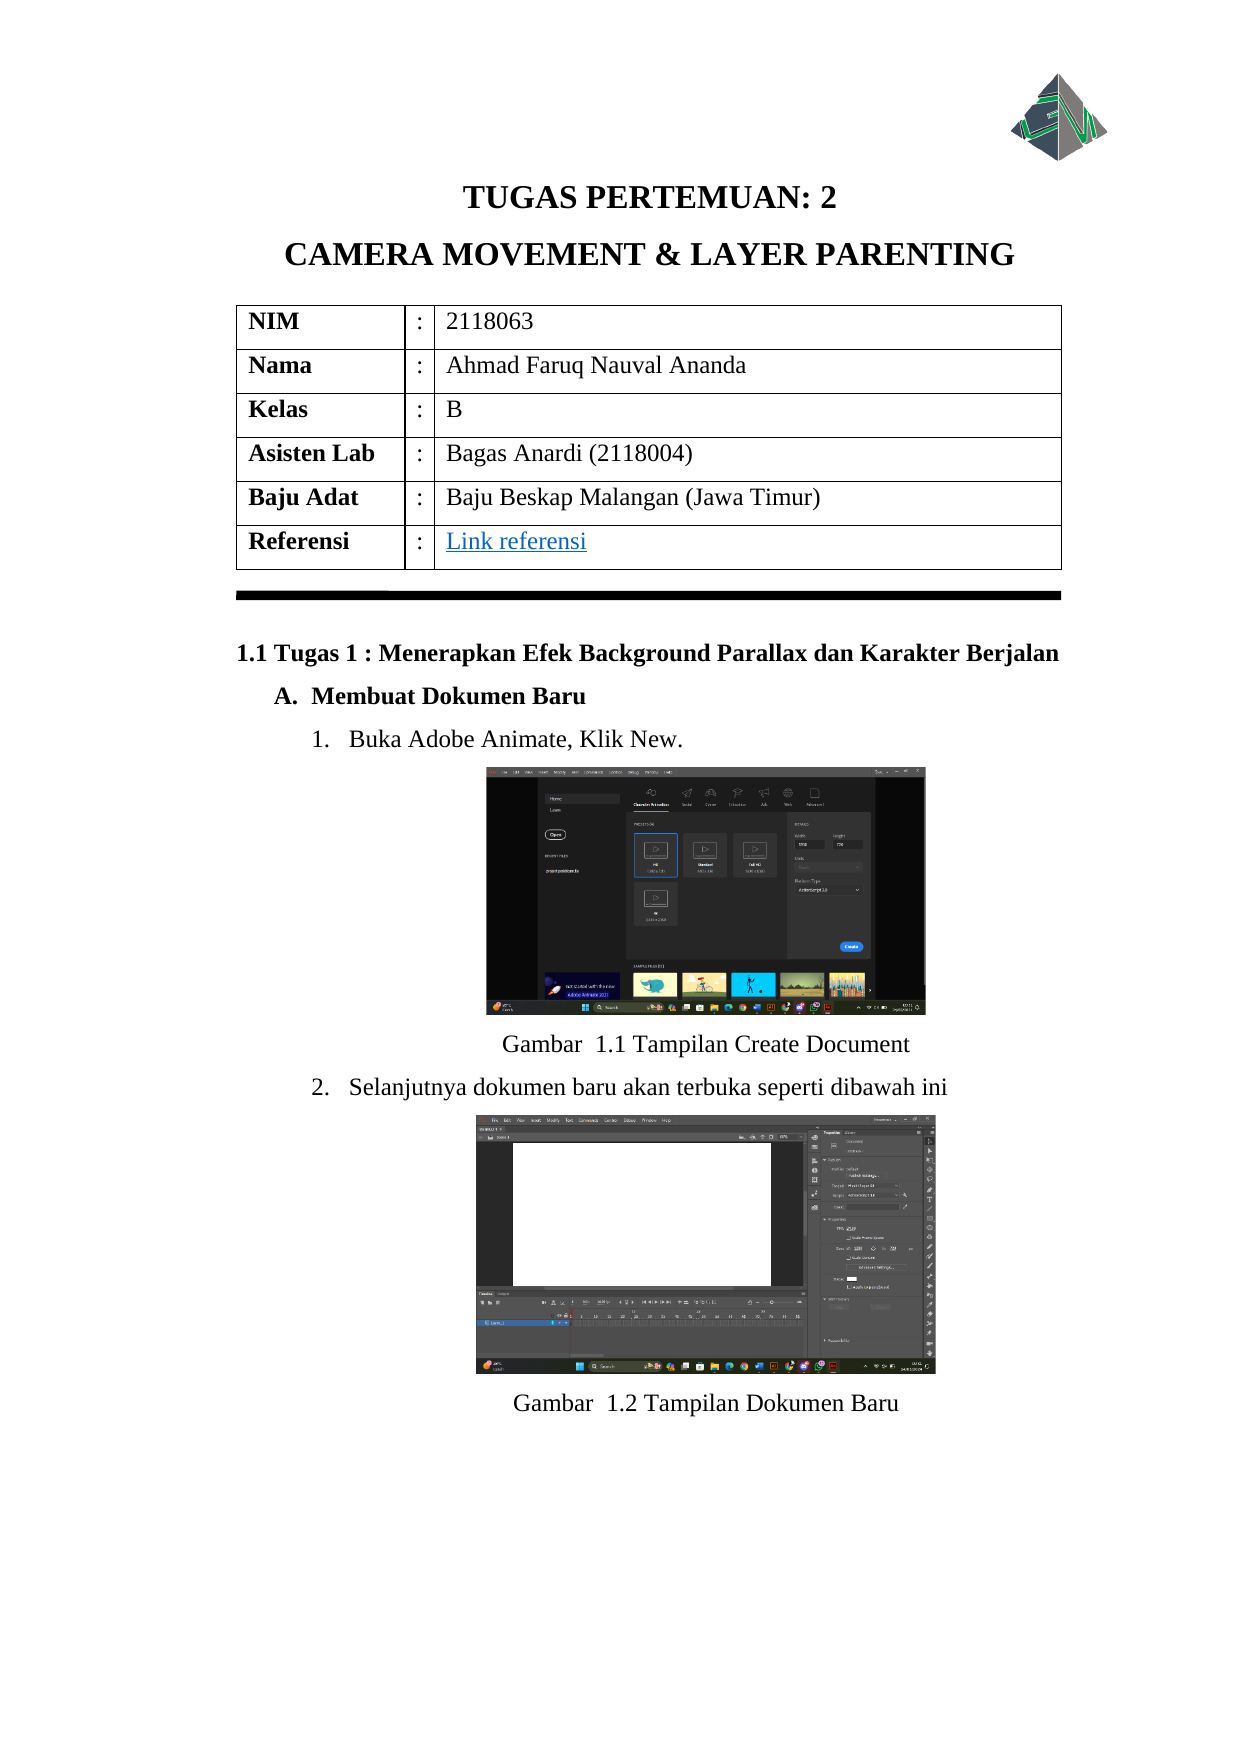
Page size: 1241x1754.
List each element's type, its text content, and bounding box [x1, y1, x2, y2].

table_cell Ahmad Faruq Nauval Ananda [435, 350, 1061, 393]
subtitle Tugas 1 : Menerapkan Efek Background Parallax dan Karakter Berjalan [236, 583, 1063, 667]
table_header 2118063 [435, 306, 1061, 349]
table_cell Nama [237, 350, 404, 393]
table_cell Link referensi [435, 526, 1061, 569]
table_cell B [435, 394, 1061, 437]
table_cell : [406, 438, 434, 481]
table_cell Baju Beskap Malangan (Jawa Timur) [435, 482, 1061, 525]
subtitle 1.1 Tampilan Create Document [349, 1029, 1063, 1058]
table_cell Baju Adat [237, 482, 404, 525]
table_header NIM [237, 306, 404, 349]
list Membuat Dokumen Baru [274, 681, 1063, 710]
table_cell Bagas Anardi (2118004) [435, 438, 1061, 481]
list Selanjutnya dokumen baru akan terbuka seperti dibawah ini [311, 1072, 1063, 1101]
subtitle 2 CAMERA MOVEMENT & LAYER PARENTING [236, 177, 1063, 273]
table_cell : [406, 350, 434, 393]
table_cell : [406, 526, 434, 569]
picture [1010, 73, 1108, 161]
picture [486, 767, 926, 1015]
table_cell Asisten Lab [237, 438, 404, 481]
table_cell Kelas [237, 394, 404, 437]
list Buka Adobe Animate, Klik New. [311, 724, 1063, 753]
table_cell : [406, 482, 434, 525]
table_header : [406, 306, 434, 349]
table_cell Referensi [237, 526, 404, 569]
subtitle 1.2 Tampilan Dokumen Baru [349, 1388, 1063, 1417]
picture [476, 1115, 936, 1374]
table_cell : [406, 394, 434, 437]
